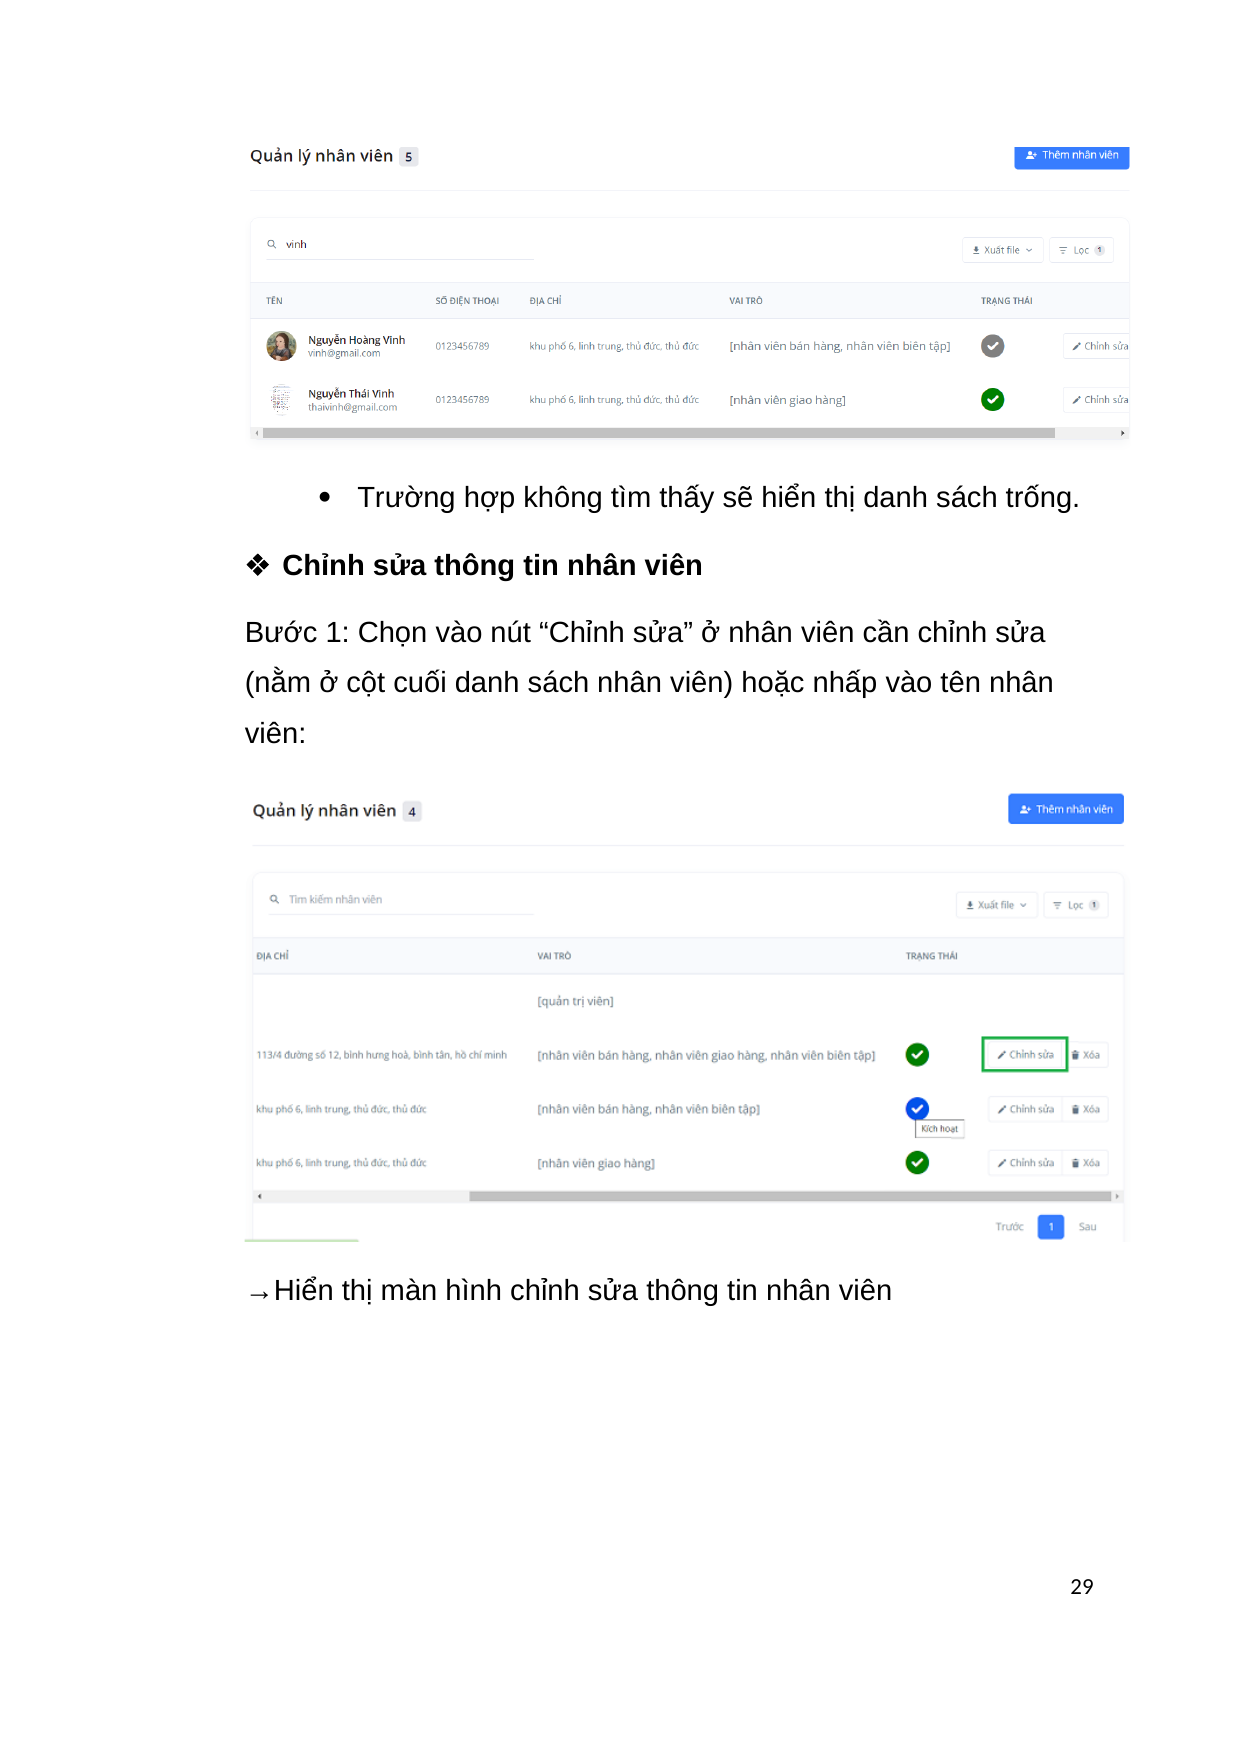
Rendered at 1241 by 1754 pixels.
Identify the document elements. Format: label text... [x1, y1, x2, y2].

text Bước 1: Chọn vào nút “Chỉnh sửa” ở nhân viên cần chỉnh sửa (nằm ở cột cuối danh sách nhân viên) hoặc nhấp vào tên nhân viên: [244, 615, 1093, 749]
picture [244, 147, 1131, 450]
list Trường hợp không tìm thấy sẽ hiển thị danh sách trống. [319, 480, 1093, 514]
list Chỉnh sửa thông tin nhân viên [244, 548, 1093, 581]
picture [244, 782, 1131, 1242]
text →Hiển thị màn hình chỉnh sửa thông tin nhân viên [207, 1273, 1093, 1306]
